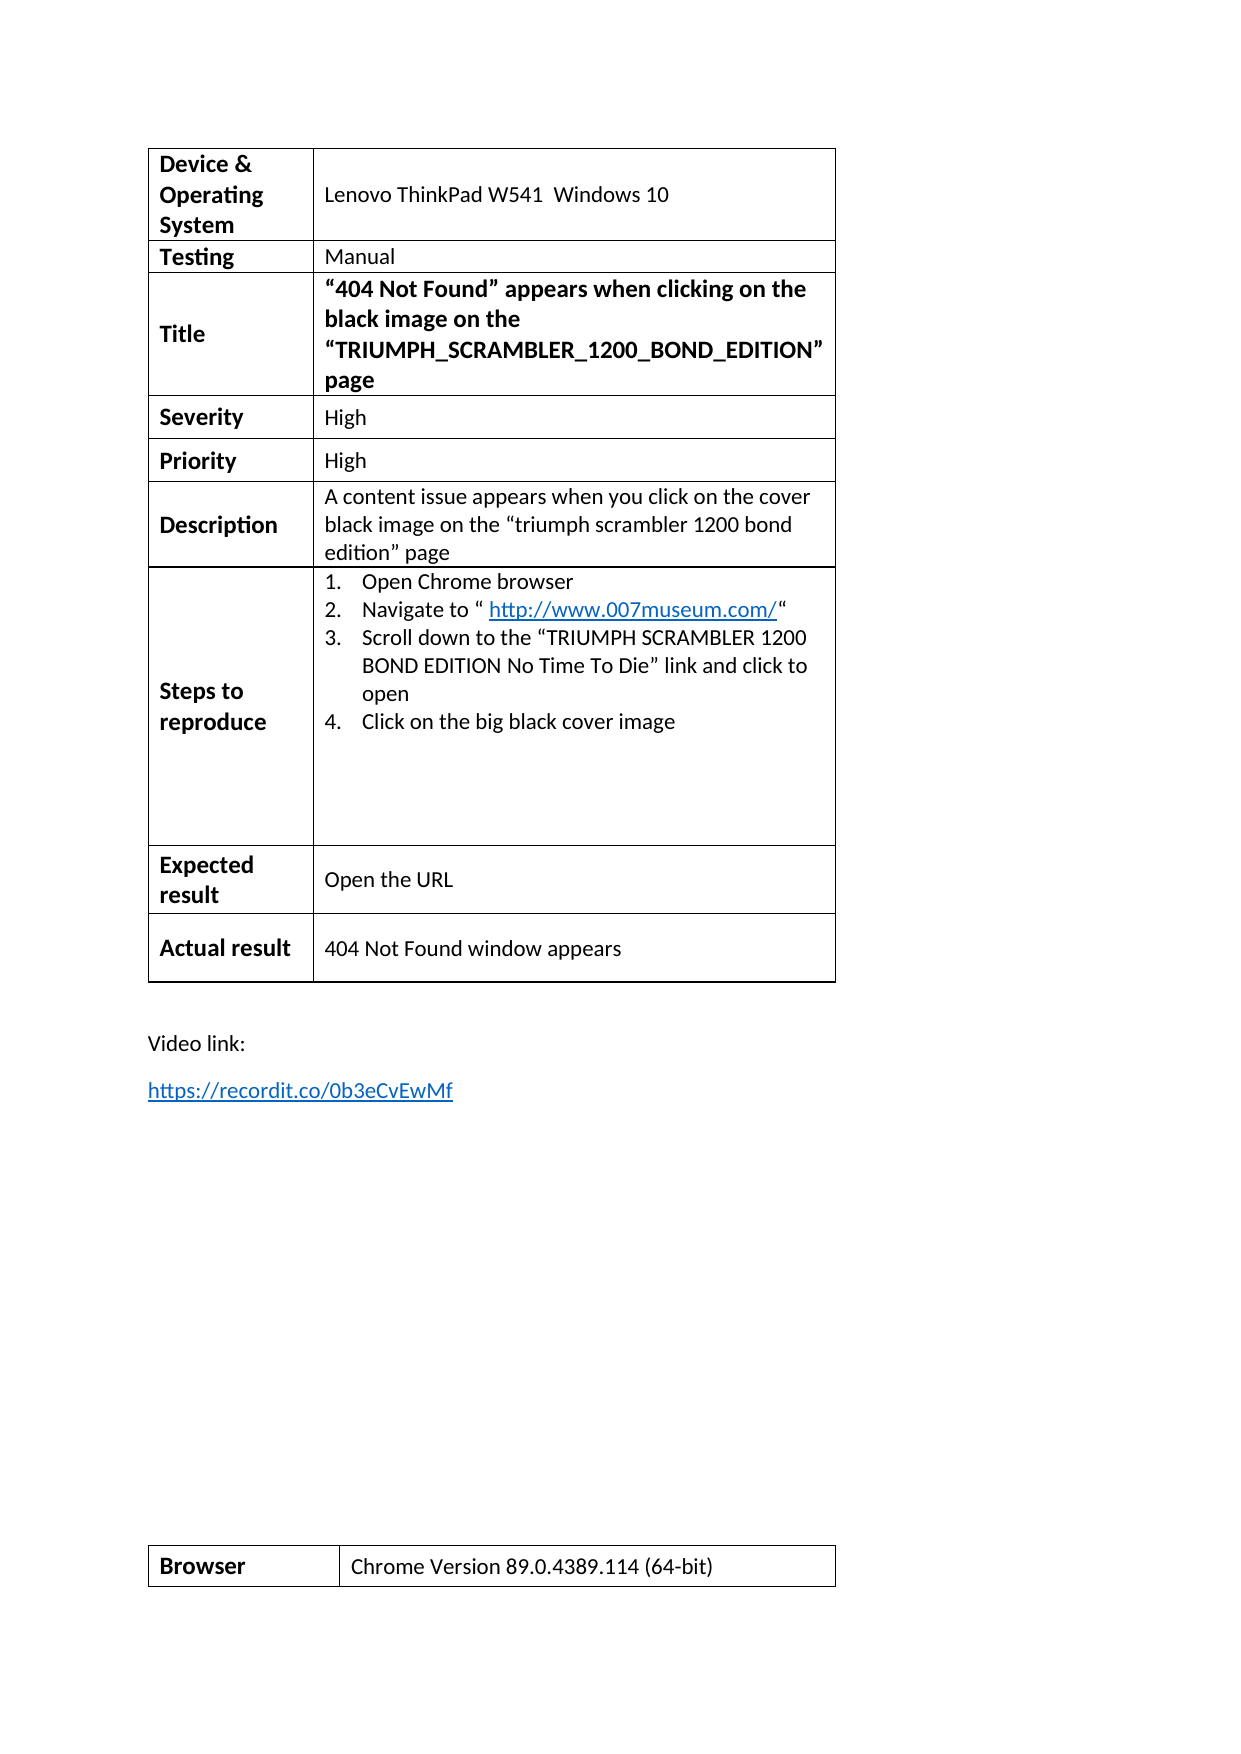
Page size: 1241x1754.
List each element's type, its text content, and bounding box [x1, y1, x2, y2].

table_header Chrome Version 89.0.4389.114 (64-bit) [340, 1546, 835, 1586]
table_cell Testing [149, 241, 313, 272]
table_cell Open Chrome browser Navigate to “ http://www.007museum.com/“ Scroll down to the “TRIUMPH SCRAMBLER 1200 BOND EDITION No Time To Die” link and click to open Click on the big black cover image [314, 568, 835, 844]
text https://recordit.co/0b3eCvEwMf [148, 1076, 1093, 1104]
table_cell 404 Not Found window appears [314, 914, 835, 981]
table_cell “404 Not Found” appears when clicking on the black image on the “TRIUMPH_SCRAMBLER_1200_BOND_EDITION” page [314, 273, 835, 395]
text Video link: [148, 1029, 1093, 1057]
table_cell Steps to reproduce [149, 568, 313, 844]
table_header Browser [149, 1546, 339, 1586]
table_cell Lenovo ThinkPad W541 Windows 10 [314, 149, 835, 240]
table_cell Description [149, 482, 313, 566]
table_cell Title [149, 273, 313, 395]
table_cell Priority [149, 439, 313, 481]
table_cell Actual result [149, 914, 313, 981]
table_cell Open the URL [314, 846, 835, 913]
table_cell Manual [314, 241, 835, 272]
table_cell High [314, 439, 835, 481]
table_cell A content issue appears when you click on the cover black image on the “triumph scrambler 1200 bond edition” page [314, 482, 835, 566]
table_cell Severity [149, 396, 313, 438]
table_cell Device & Operating System [149, 149, 313, 240]
table_cell Expected result [149, 846, 313, 913]
table_cell High [314, 396, 835, 438]
